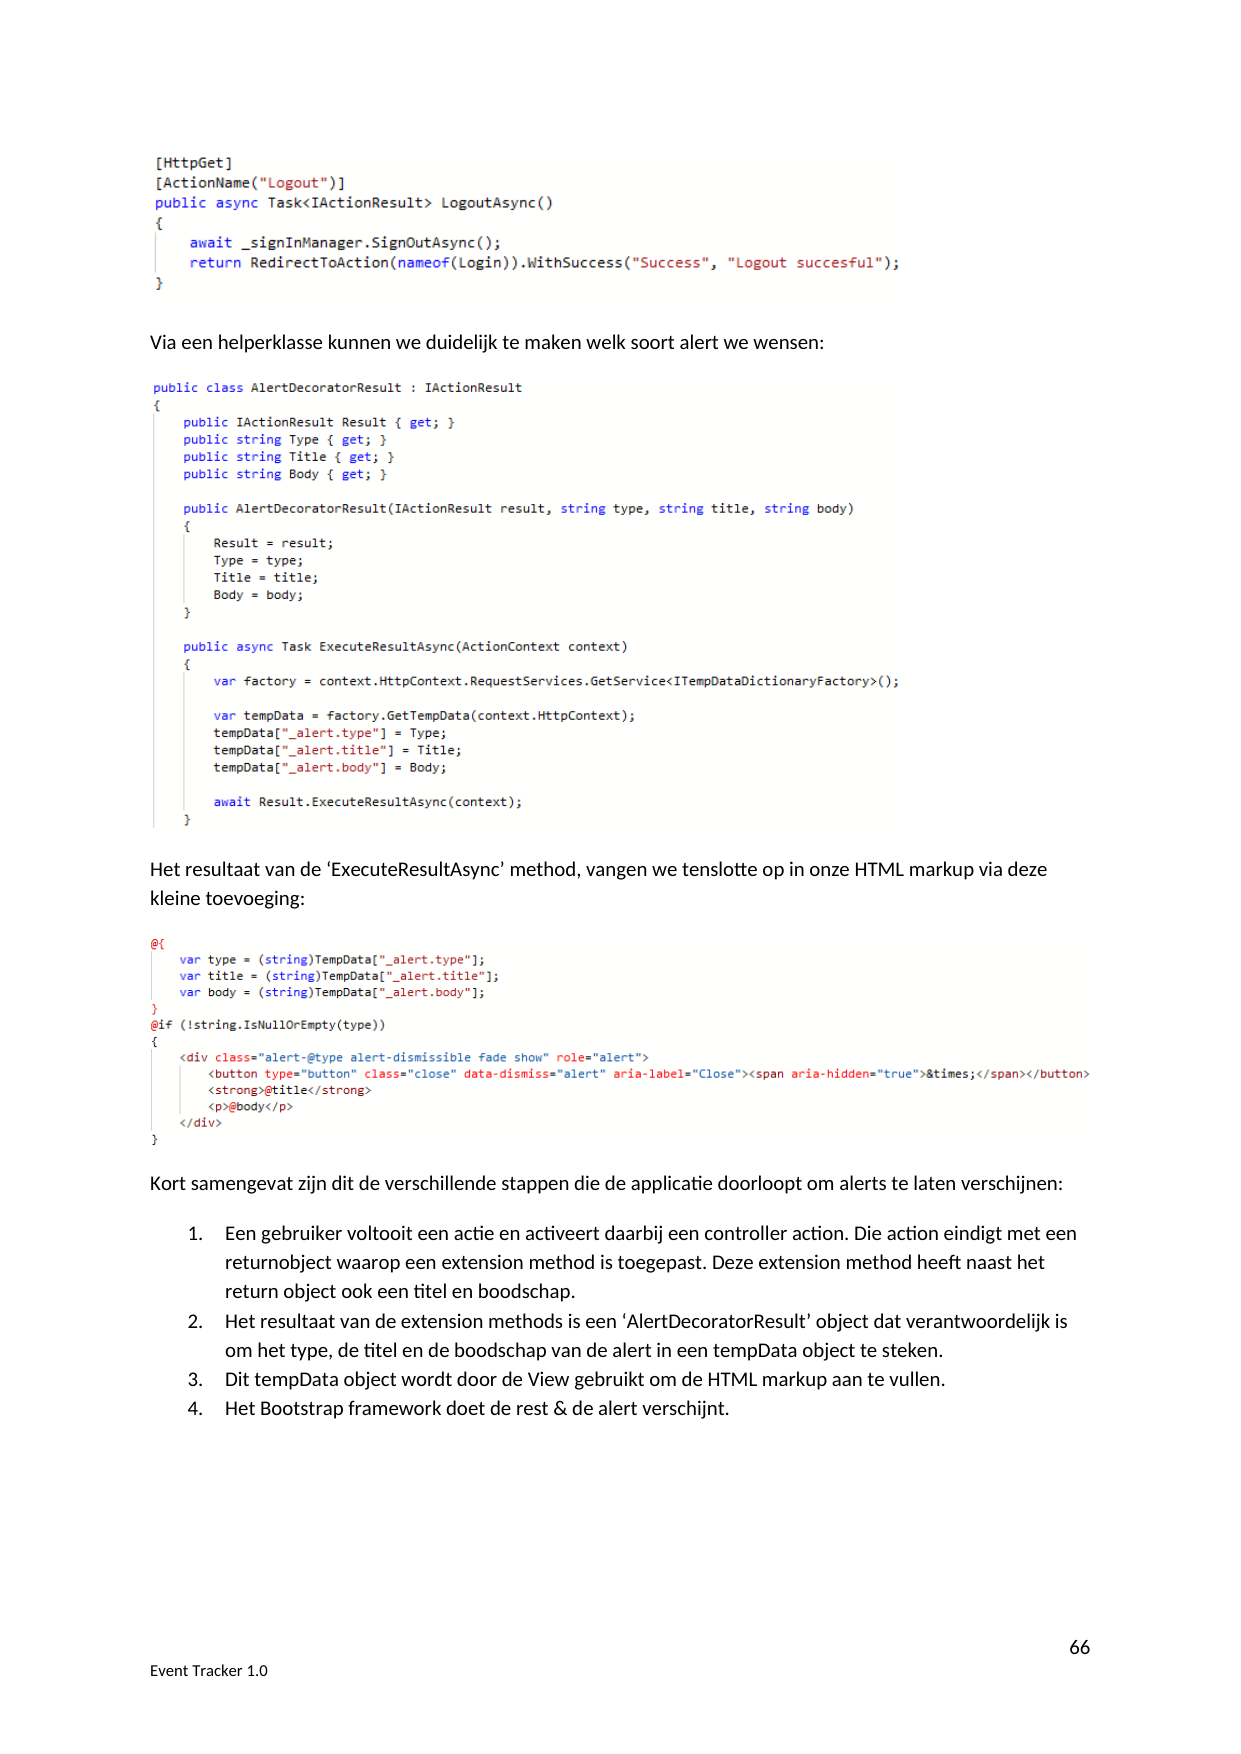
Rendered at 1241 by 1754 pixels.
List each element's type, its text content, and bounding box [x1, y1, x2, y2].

picture [150, 150, 903, 305]
text Het resultaat van de ‘ExecuteResultAsync’ method, vangen we tenslotte op in onze HTML markup via deze kleine toevoeging: [150, 856, 1090, 911]
list Een gebruiker voltooit een actie en activeert daarbij een controller action. Die action eindigt met een returnobject waarop een extension method is toegepast. Deze extension method heeft naast het return object ook een titel en boodschap. [187, 1220, 1090, 1304]
list Het resultaat van de extension methods is een ‘AlertDecoratorResult’ object dat verantwoordelijk is om het type, de titel en de boodschap van de alert in een tempData object te steken. [187, 1308, 1090, 1362]
text Kort samengevat zijn dit de verschillende stappen die de applicatie doorloopt om alerts te laten verschijnen: [150, 1170, 1090, 1196]
list Het Bootstrap framework doet de rest & de alert verschijnt. [187, 1395, 1090, 1421]
text Via een helperklasse kunnen we duidelijk te maken welk soort alert we wensen: [150, 329, 1090, 355]
list Dit tempData object wordt door de View gebruikt om de HTML markup aan te vullen. [187, 1366, 1090, 1392]
picture [150, 935, 1091, 1146]
picture [150, 379, 903, 832]
